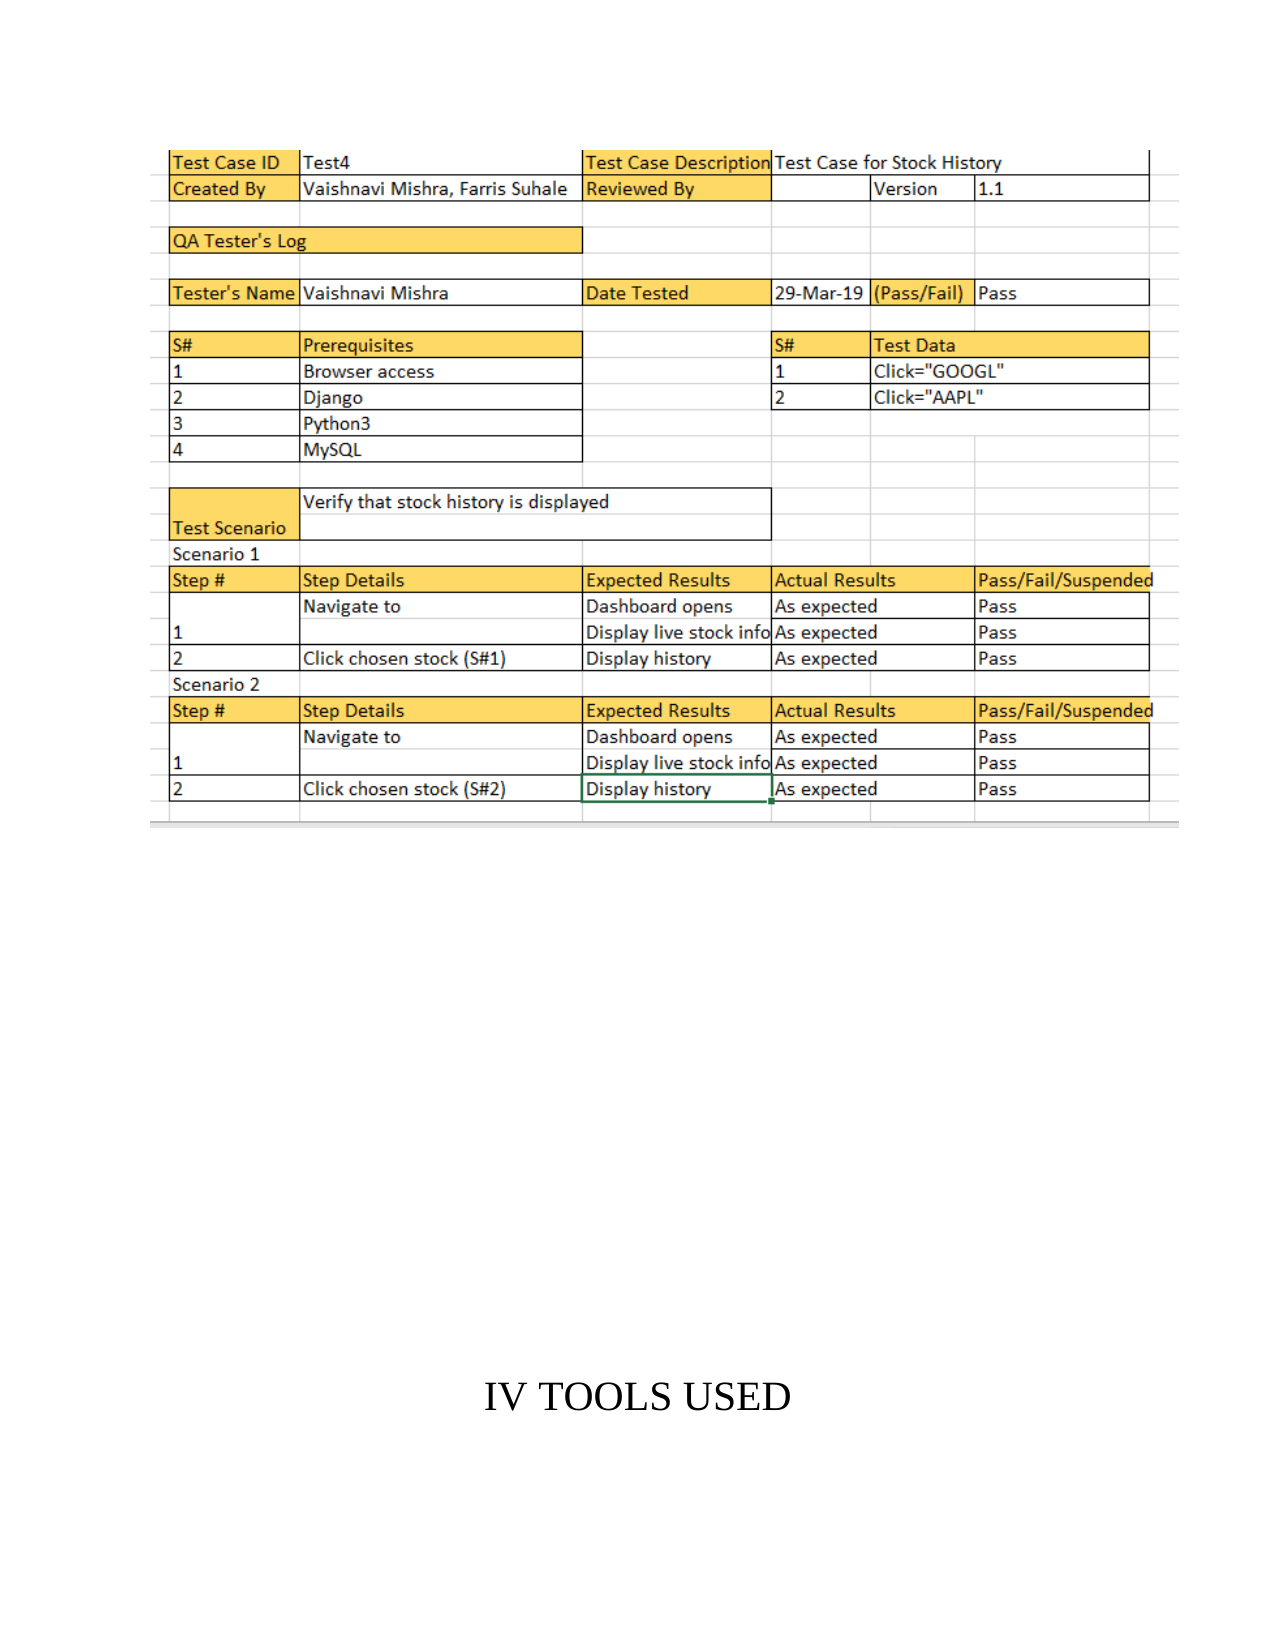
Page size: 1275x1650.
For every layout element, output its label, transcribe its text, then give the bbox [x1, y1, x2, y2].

text IV TOOLS USED [150, 1371, 1125, 1419]
picture [150, 150, 1179, 828]
